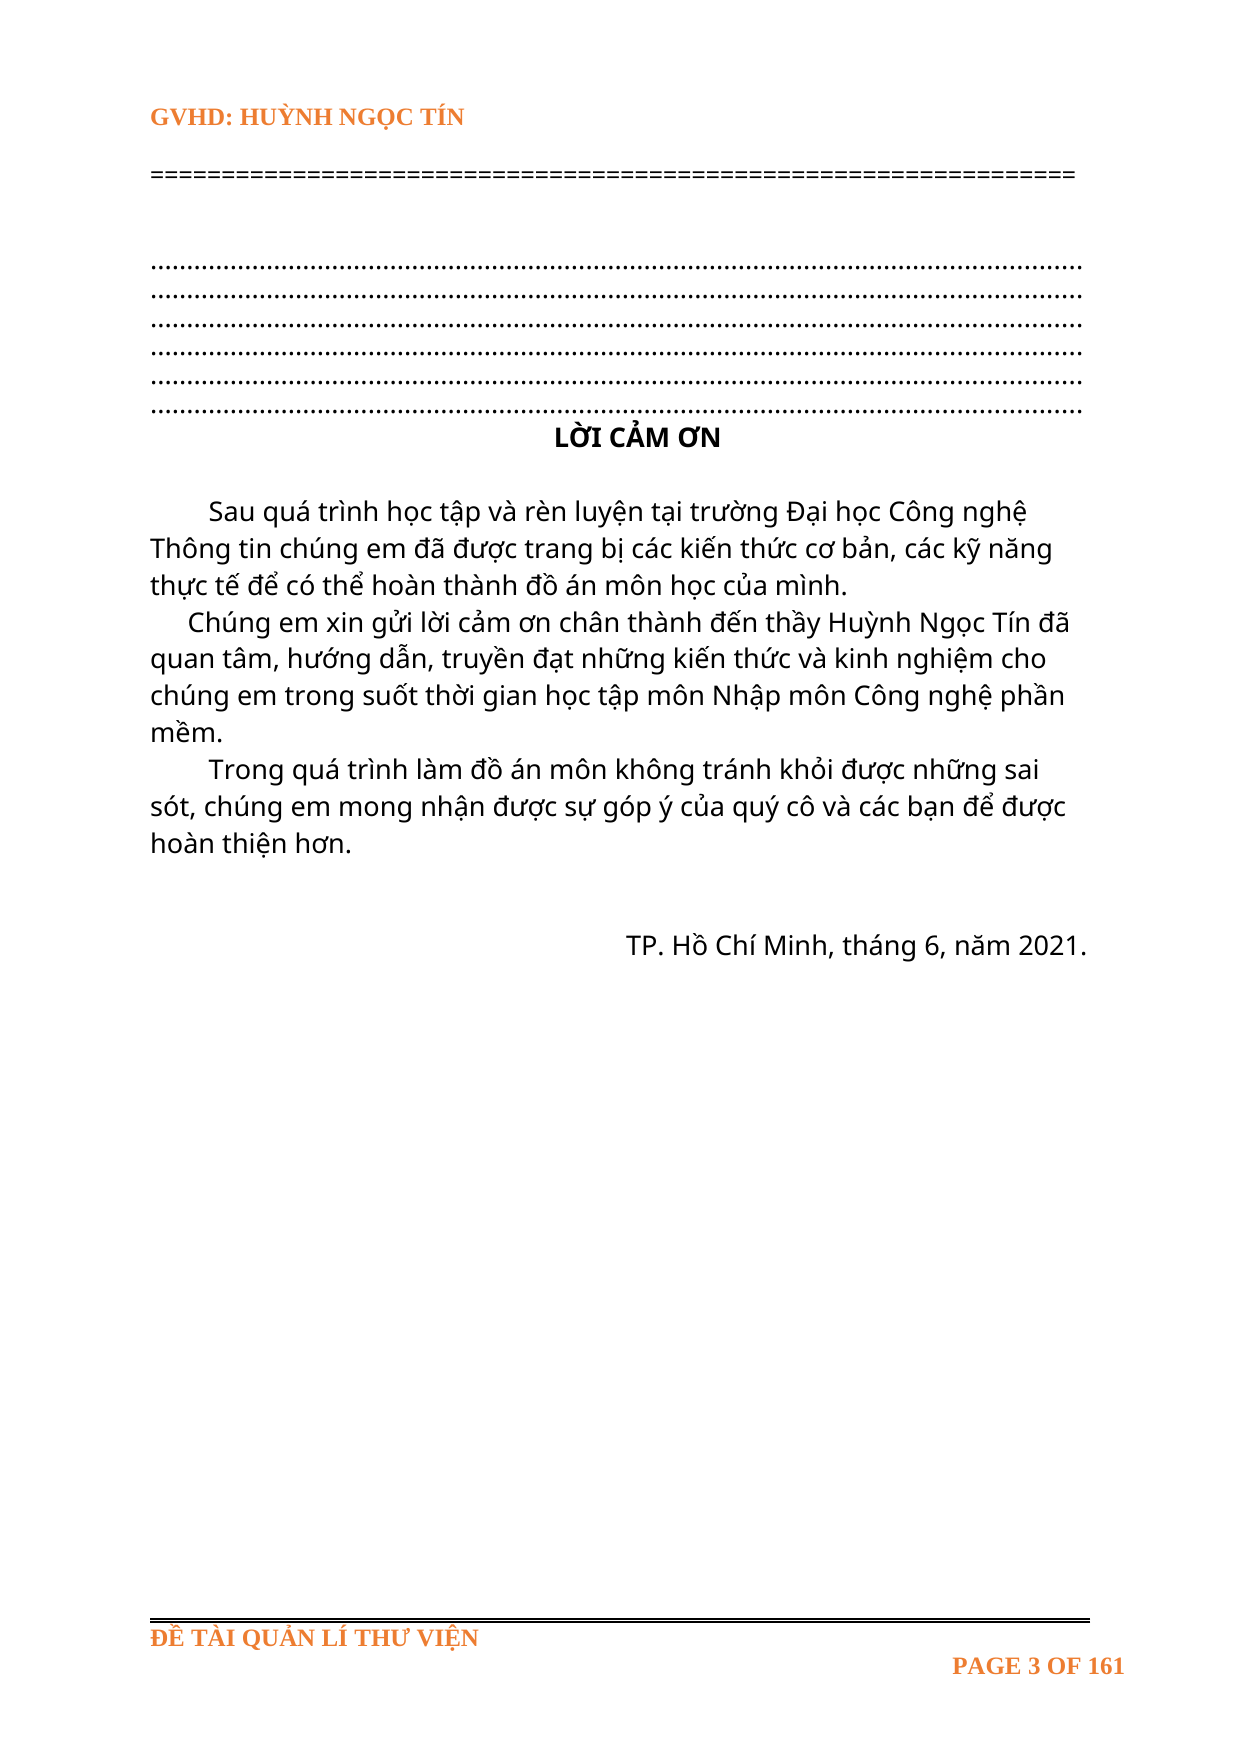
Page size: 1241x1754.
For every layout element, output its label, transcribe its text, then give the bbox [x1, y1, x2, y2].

text Chúng em xin gửi lời cảm ơn chân thành đến thầy Huỳnh Ngọc Tín đã quan tâm, hướng dẫn, truyền đạt những kiến thức và kinh nghiệm cho chúng em trong suốt thời gian học tập môn Nhập môn Công nghệ phần mềm. [150, 603, 1087, 751]
text TP. Hồ Chí Minh, tháng 6, năm 2021. [150, 927, 1087, 964]
text LỜI CẢM ƠN [150, 419, 1087, 456]
text Sau quá trình học tập và rèn luyện tại trường Đại học Công nghệ Thông tin chúng em đã được trang bị các kiến thức cơ bản, các kỹ năng thực tế để có thể hoàn thành đồ án môn học của mình. [150, 492, 1087, 603]
text Trong quá trình làm đồ án môn không tránh khỏi được những sai sót, chúng em mong nhận được sự góp ý của quý cô và các bạn để được hoàn thiện hơn. [150, 751, 1087, 861]
